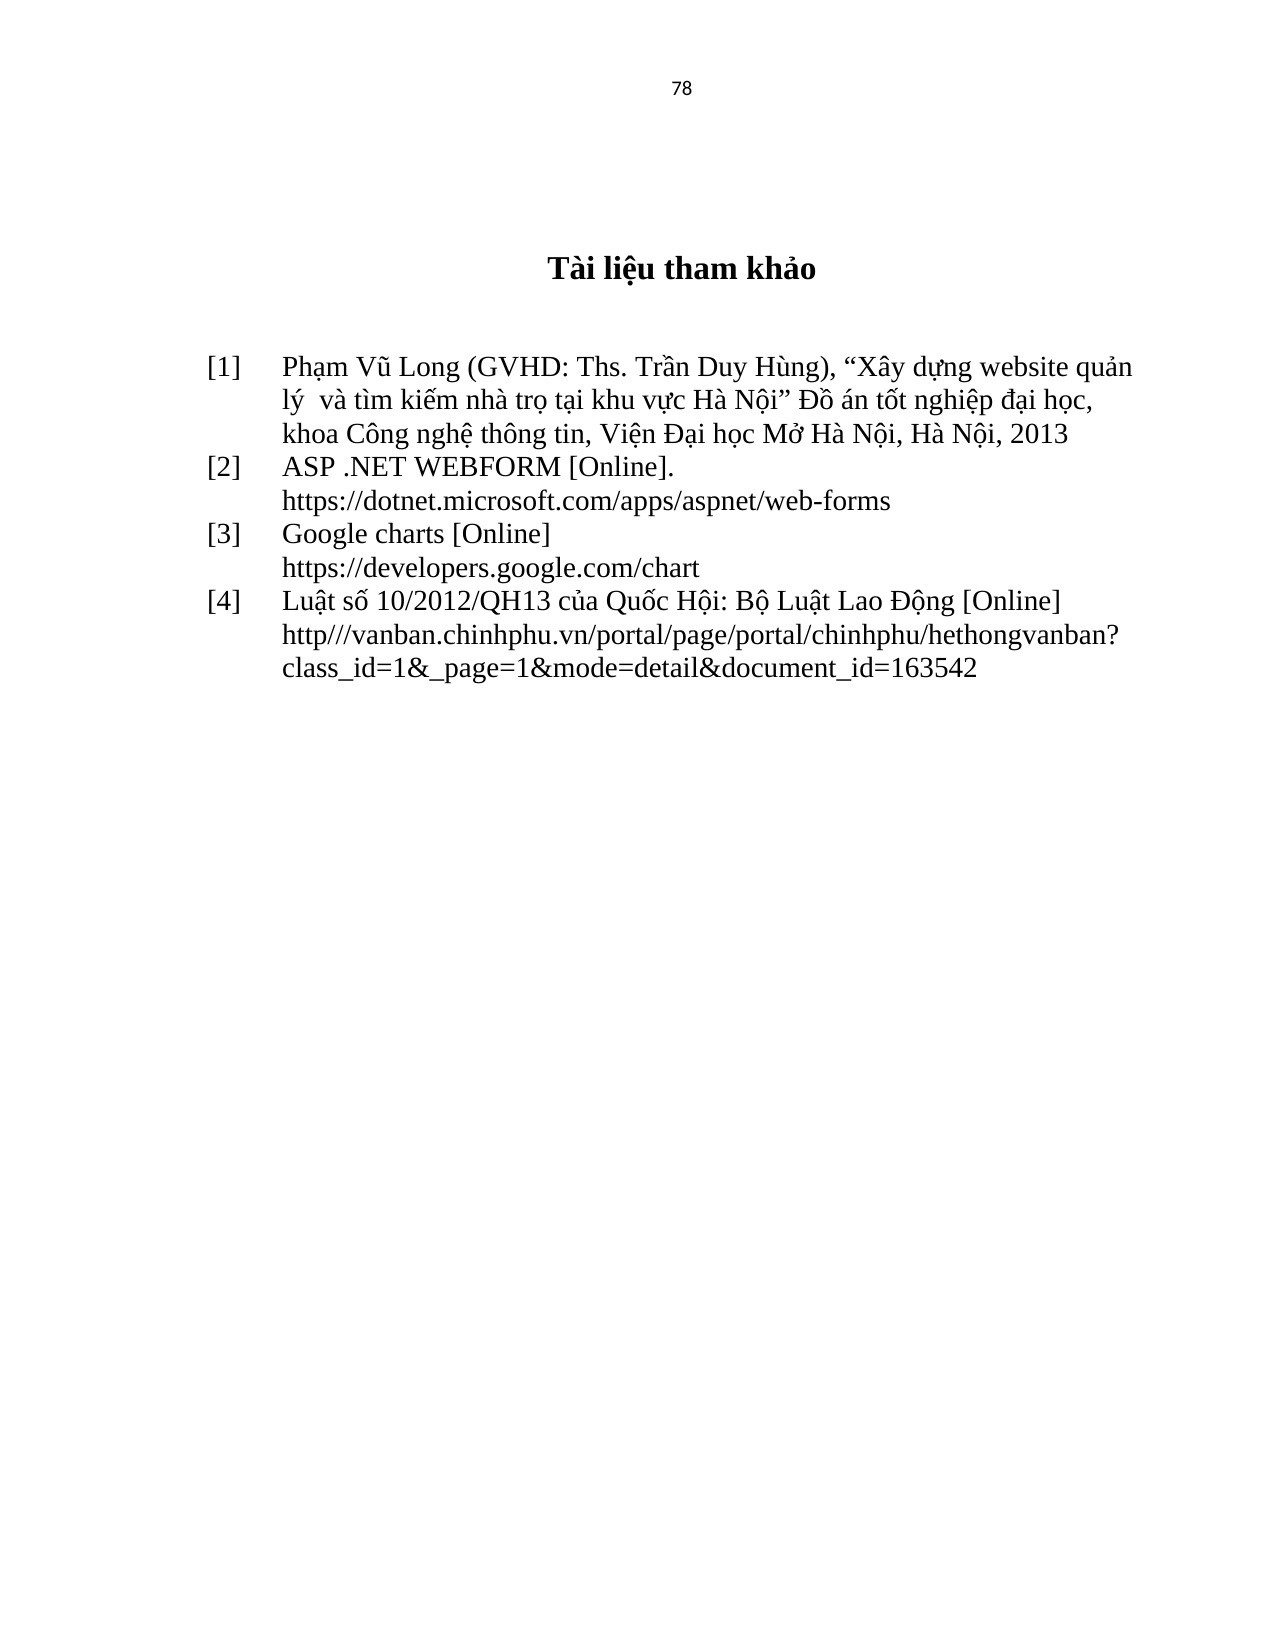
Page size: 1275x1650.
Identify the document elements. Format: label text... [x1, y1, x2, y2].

text http///vanban.chinhphu.vn/portal/page/portal/chinhphu/hethongvanban?class_id=1&_page=1&mode=detail&document_id=163542 [282, 617, 1157, 684]
text https://developers.google.com/chart [207, 550, 1157, 583]
text [4] Luật số 10/2012/QH13 của Quốc Hội: Bộ Luật Lao Động [Online] [207, 583, 1157, 617]
text [2] ASP .NET WEBFORM [Online]. [207, 449, 1157, 483]
subtitle Tài liệu tham khảo [207, 248, 1157, 287]
text [1] Phạm Vũ Long (GVHD: Ths. Trần Duy Hùng), “Xây dựng website quản lý và tìm kiếm nhà trọ tại khu vực Hà Nội” Đồ án tốt nghiệp đại học, khoa Công nghệ thông tin, Viện Đại học Mở Hà Nội, Hà Nội, 2013 [207, 349, 1157, 449]
text [3] Google charts [Online] [207, 516, 1157, 550]
text https://dotnet.microsoft.com/apps/aspnet/web-forms [207, 483, 1157, 516]
